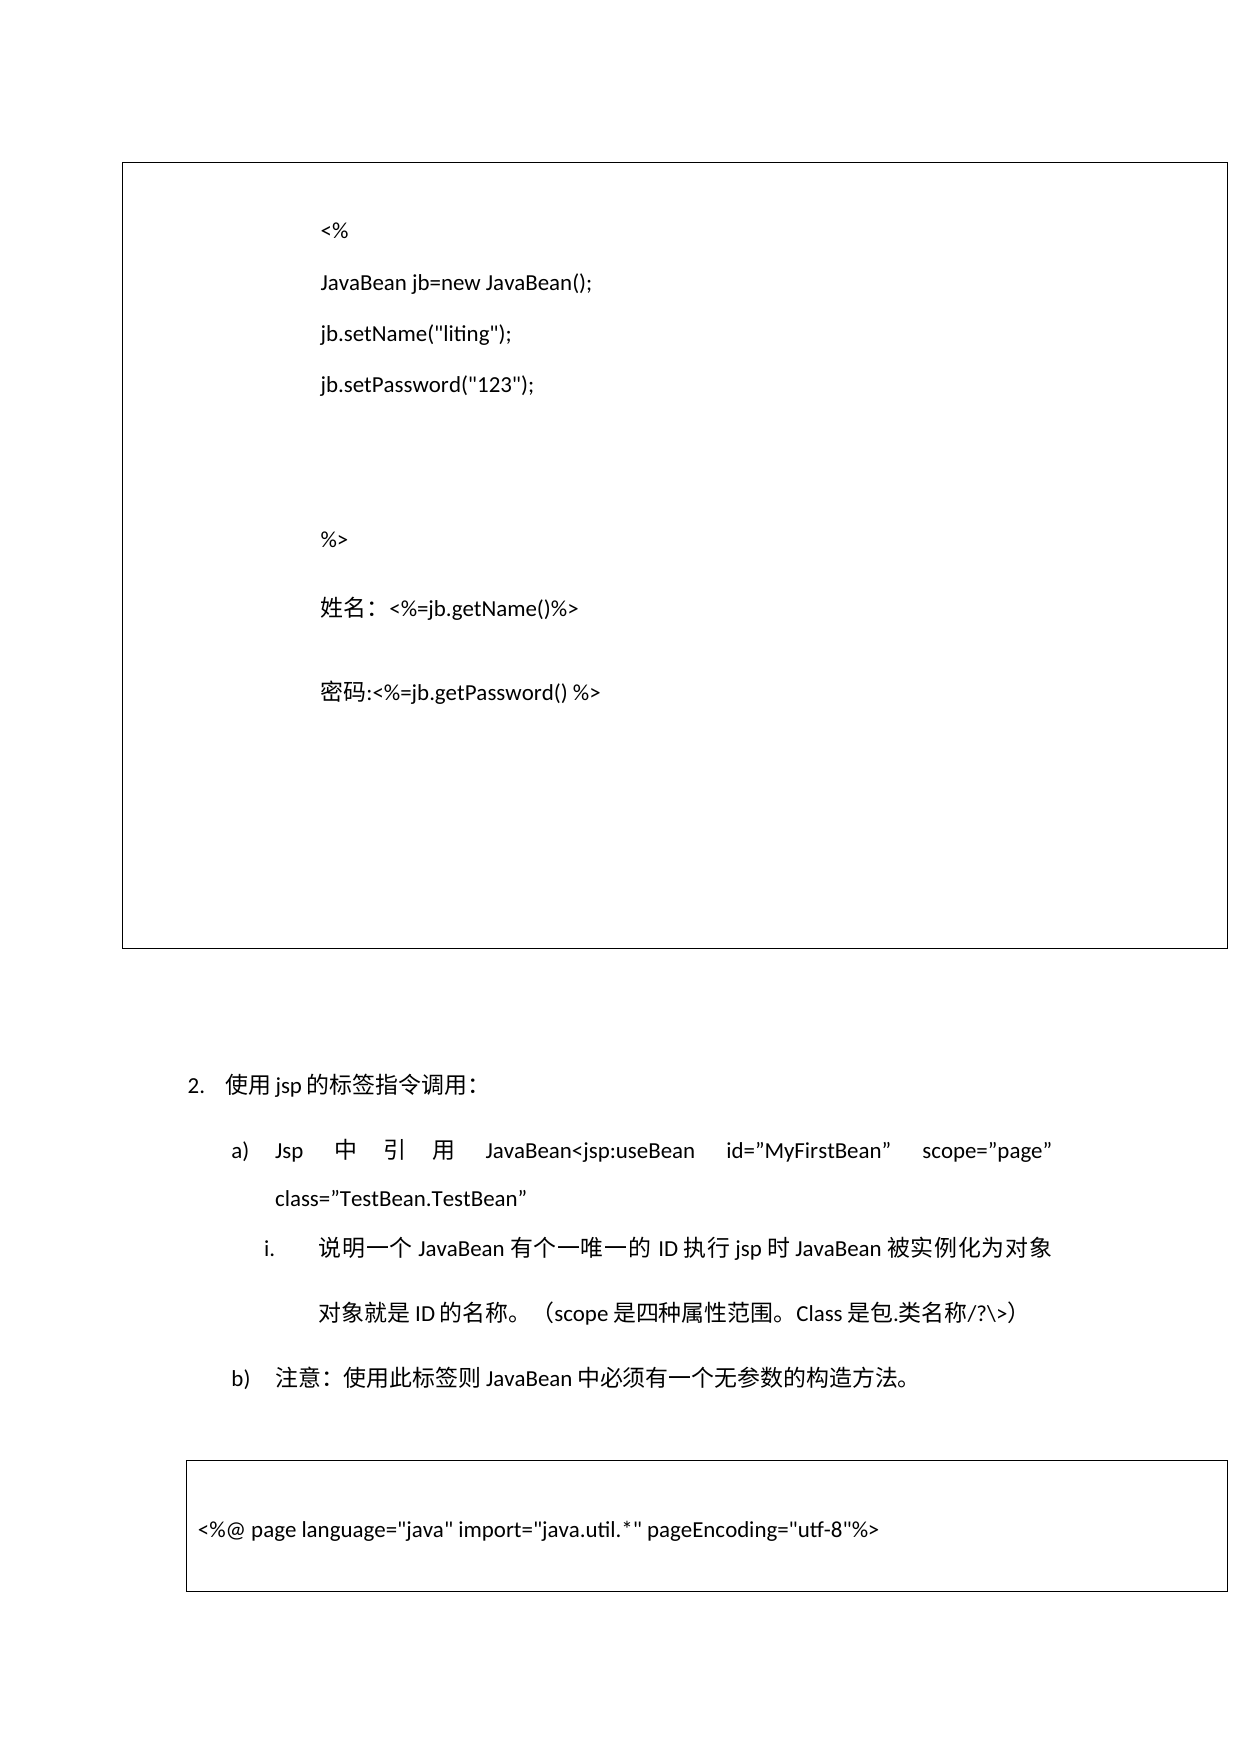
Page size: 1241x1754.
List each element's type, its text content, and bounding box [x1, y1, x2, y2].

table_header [187, 1461, 1227, 1591]
list 使用jsp的标签指令调用： [187, 1051, 1053, 1116]
list 说明一个JavaBean有个一唯一的 ID执行jsp时JavaBean被实例化为对象对象就是ID的名称。（scope是四种属性范围。Class是包.类名称/?\>） [275, 1214, 1053, 1344]
list Jsp中引用JavaBean<jsp:useBean id=”MyFirstBean” scope=”page” class=”TestBean.TestBean” [231, 1116, 1053, 1214]
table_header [123, 163, 1227, 948]
list 注意：使用此标签则JavaBean中必须有一个无参数的构造方法。 [231, 1344, 1053, 1409]
